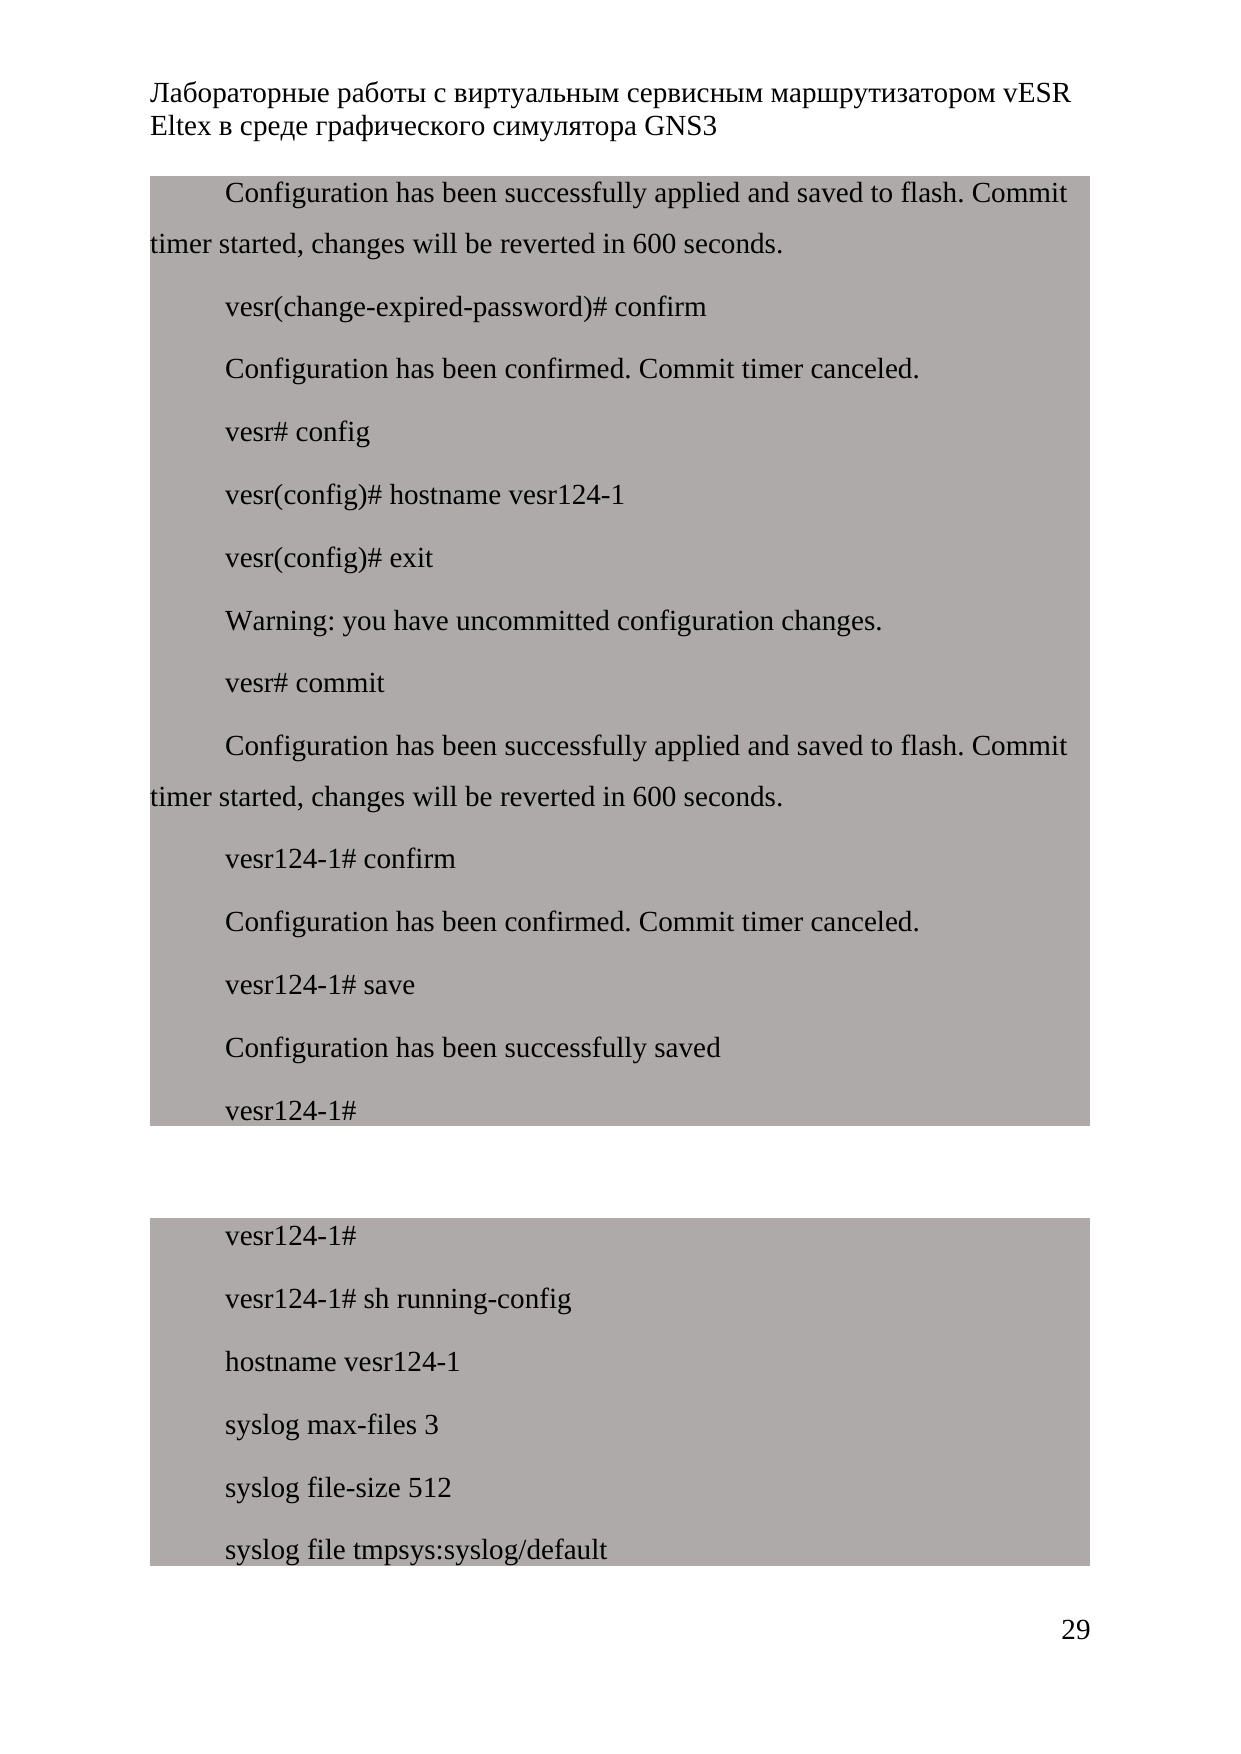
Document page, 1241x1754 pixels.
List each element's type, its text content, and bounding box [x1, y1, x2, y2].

text Configuration has been successfully applied and saved to flash. Commit timer started, changes will be reverted in 600 seconds. [150, 176, 1090, 259]
text Configuration has been confirmed. Commit timer canceled. [150, 904, 1090, 938]
text vesr# config [150, 414, 1090, 448]
text Configuration has been confirmed. Commit timer canceled. [150, 352, 1090, 385]
text syslog max-files 3 [150, 1407, 1090, 1440]
text vesr124-1# save [150, 967, 1090, 1001]
text vesr124-1# [150, 1218, 1090, 1252]
text vesr124-1# [150, 1093, 1090, 1126]
text Configuration has been successfully applied and saved to flash. Commit timer started, changes will be reverted in 600 seconds. [150, 728, 1090, 812]
text Configuration has been successfully saved [150, 1030, 1090, 1063]
text vesr(change-expired-password)# confirm [150, 289, 1090, 322]
text vesr(config)# hostname vesr124-1 [150, 477, 1090, 511]
text vesr(config)# exit [150, 540, 1090, 573]
text hostname vesr124-1 [150, 1344, 1090, 1378]
text vesr# commit [150, 666, 1090, 699]
text vesr124-1# sh running-config [150, 1281, 1090, 1315]
text vesr124-1# confirm [150, 842, 1090, 875]
text syslog file tmpsys:syslog/default [150, 1532, 1090, 1566]
text syslog file-size 512 [150, 1470, 1090, 1503]
text Warning: you have uncommitted configuration changes. [150, 603, 1090, 636]
